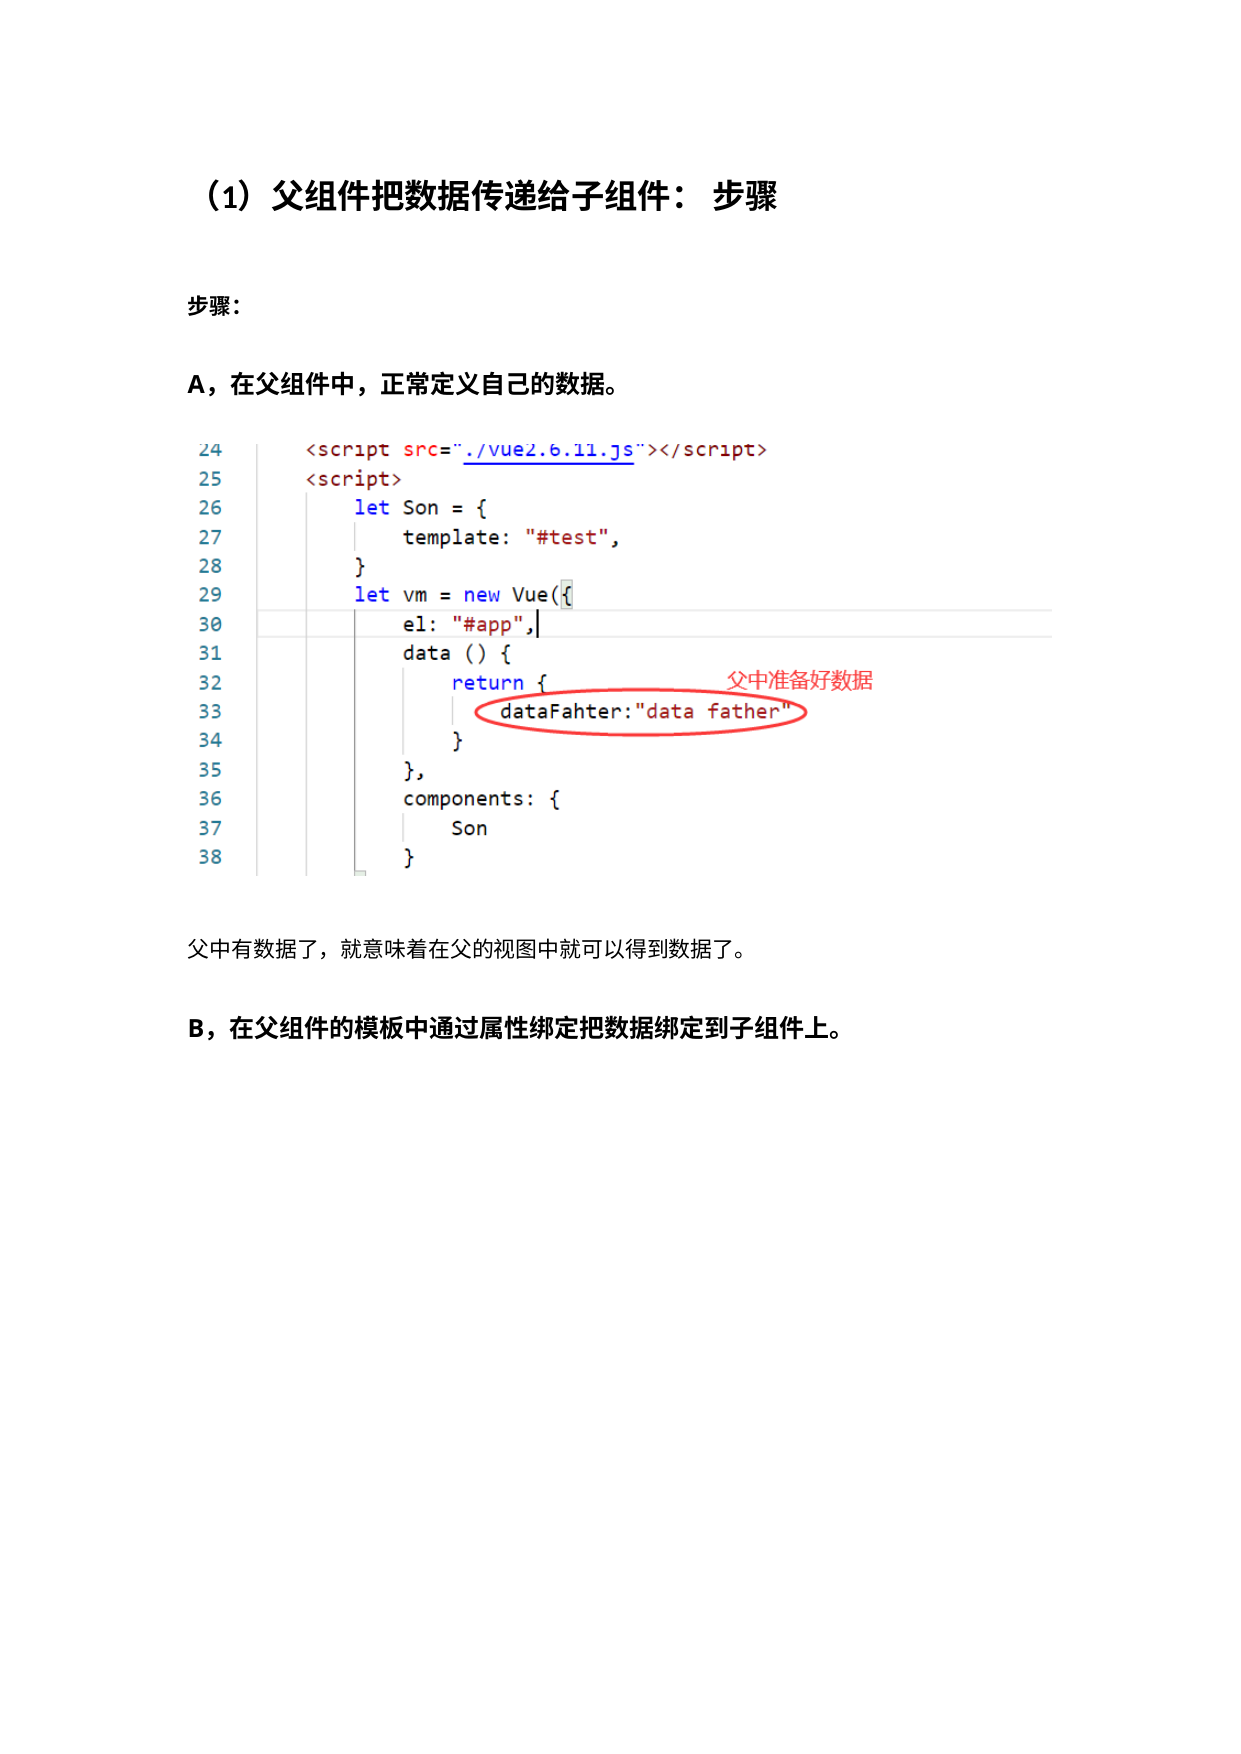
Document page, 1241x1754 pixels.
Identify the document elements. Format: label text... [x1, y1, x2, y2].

subtitle A，在父组件中，正常定义自己的数据。 [187, 350, 1053, 415]
subtitle 在父组件的模板中通过属性绑定把数据绑定到子组件上。 [187, 994, 1053, 1059]
text 步骤： [187, 289, 1053, 321]
list 父中有数据了，就意味着在父的视图中就可以得到数据了。 [187, 932, 1053, 964]
subtitle （1）父组件把数据传递给子组件： 步骤 [187, 162, 1053, 227]
picture [187, 444, 1052, 876]
